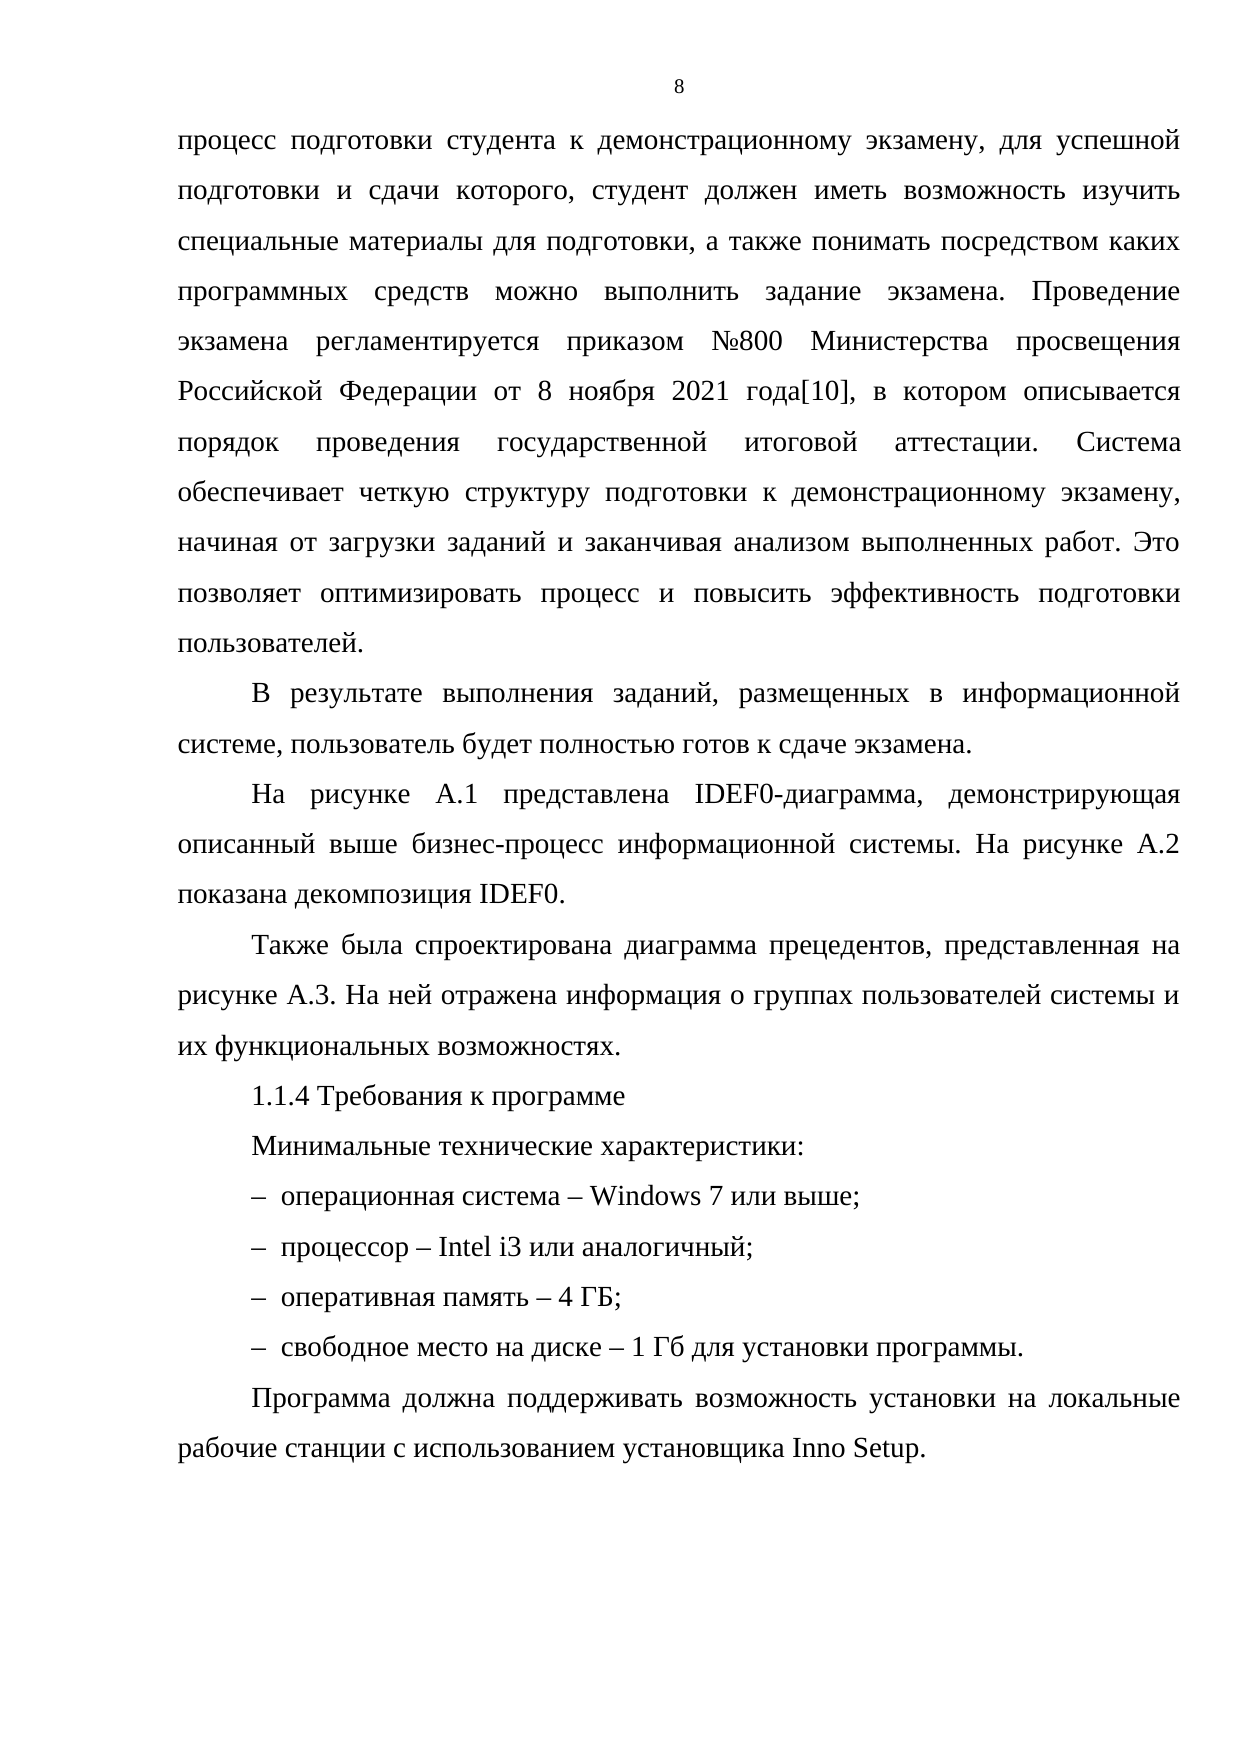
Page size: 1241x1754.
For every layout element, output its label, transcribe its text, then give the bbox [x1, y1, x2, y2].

text В результате выполнения заданий, размещенных в информационной системе, пользователь будет полностью готов к сдаче экзамена. [177, 675, 1181, 759]
text Также была спроектирована диаграмма прецедентов, представленная на рисунке А.3. На ней отражена информация о группах пользователей системы и их функциональных возможностях. [177, 927, 1181, 1061]
subtitle 1.1.4 Требования к программе [177, 1078, 1181, 1111]
list свободное место на диске – 1 Гб для установки программы. [177, 1329, 1181, 1363]
text На рисунке А.1 представлена IDEF0-диаграмма, демонстрирующая описанный выше бизнес-процесс информационной системы. На рисунке А.2 показана декомпозиция IDEF0. [177, 776, 1181, 910]
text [177, 122, 1181, 659]
list процессор – Intel i3 или аналогичный; [177, 1229, 1181, 1262]
list операционная система – Windows 7 или выше; [177, 1178, 1181, 1212]
list оперативная память – 4 ГБ; [177, 1279, 1181, 1313]
text Программа должна поддерживать возможность установки на локальные рабочие станции с использованием установщика Inno Setup. [177, 1380, 1181, 1464]
text Минимальные технические характеристики: [177, 1128, 1181, 1162]
